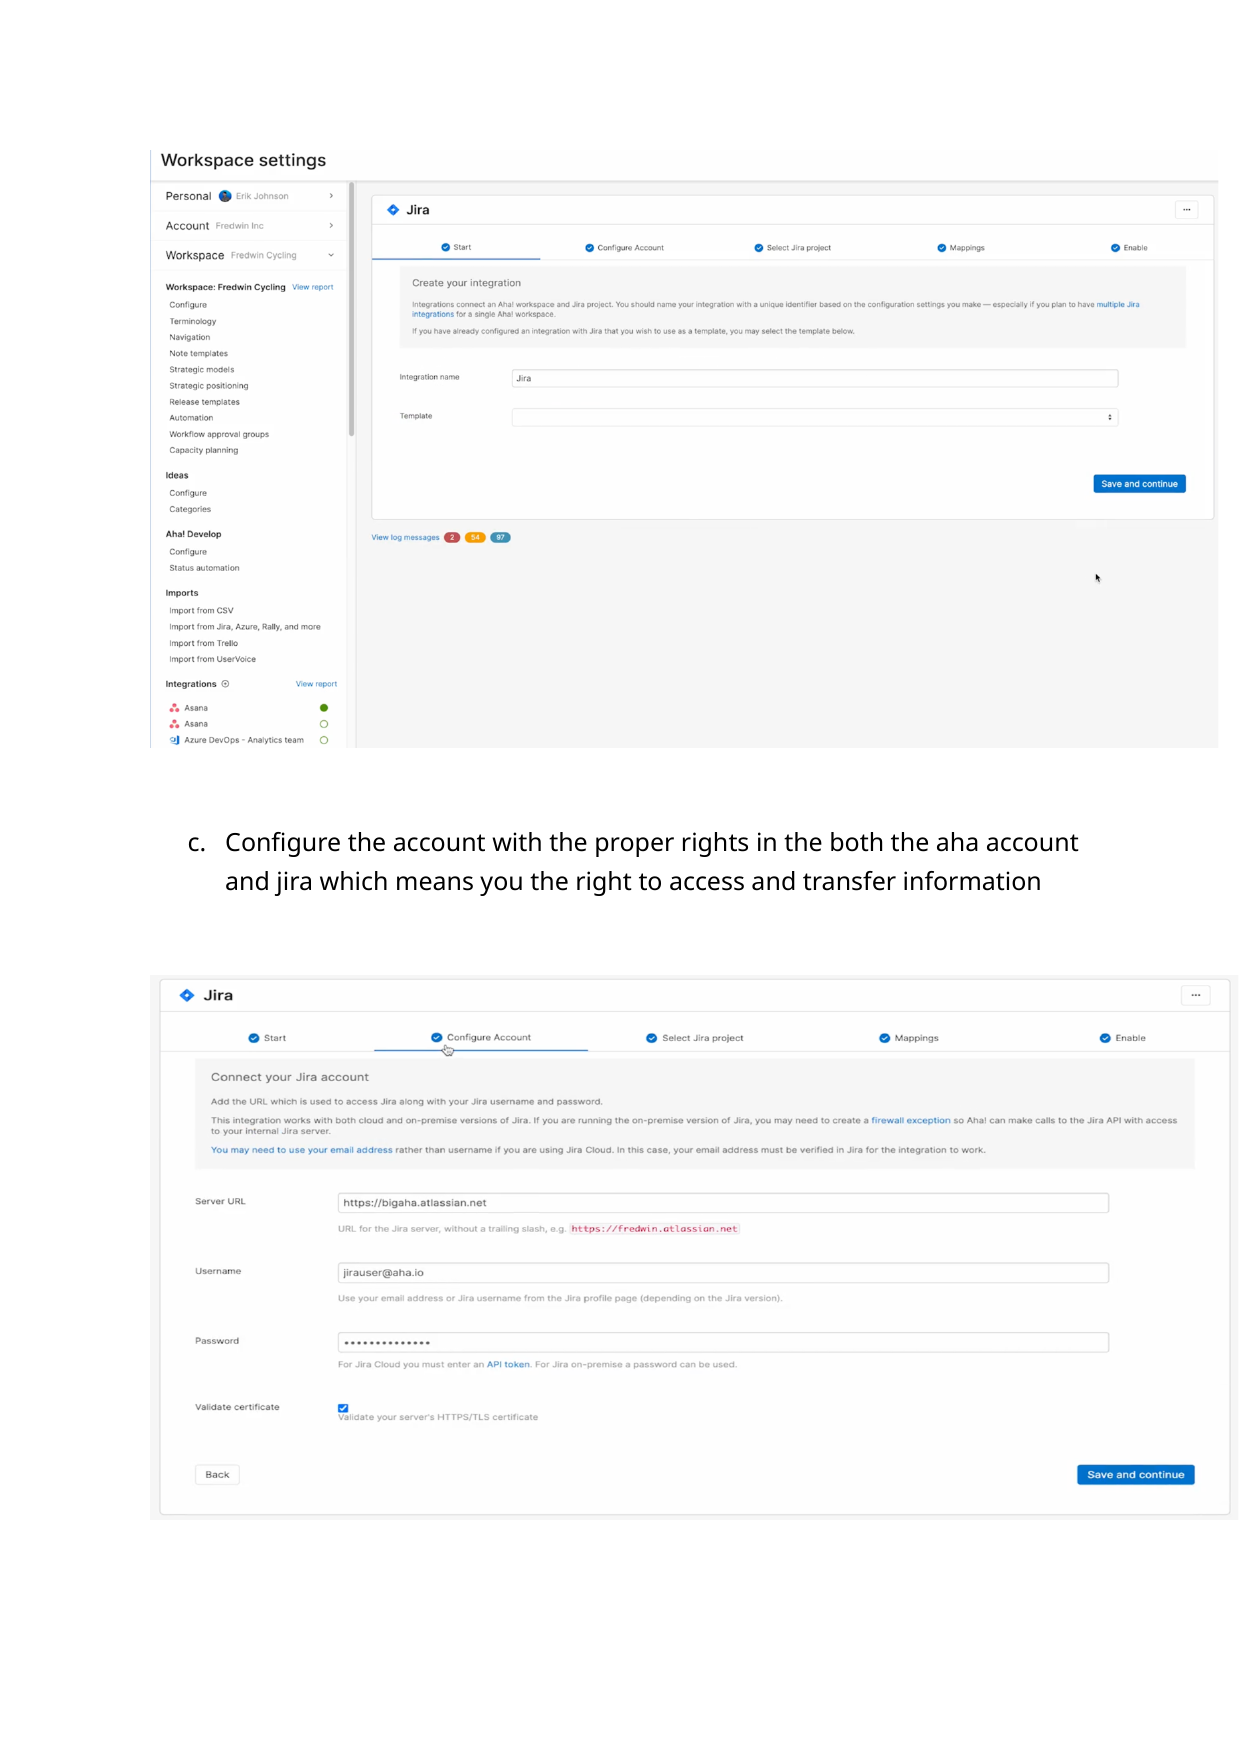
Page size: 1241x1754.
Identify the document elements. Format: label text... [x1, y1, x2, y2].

picture [150, 150, 1219, 748]
picture [150, 975, 1239, 1520]
list Configure the account with the proper rights in the both the aha account and jira which means you the right to access and transfer information [187, 825, 1090, 898]
